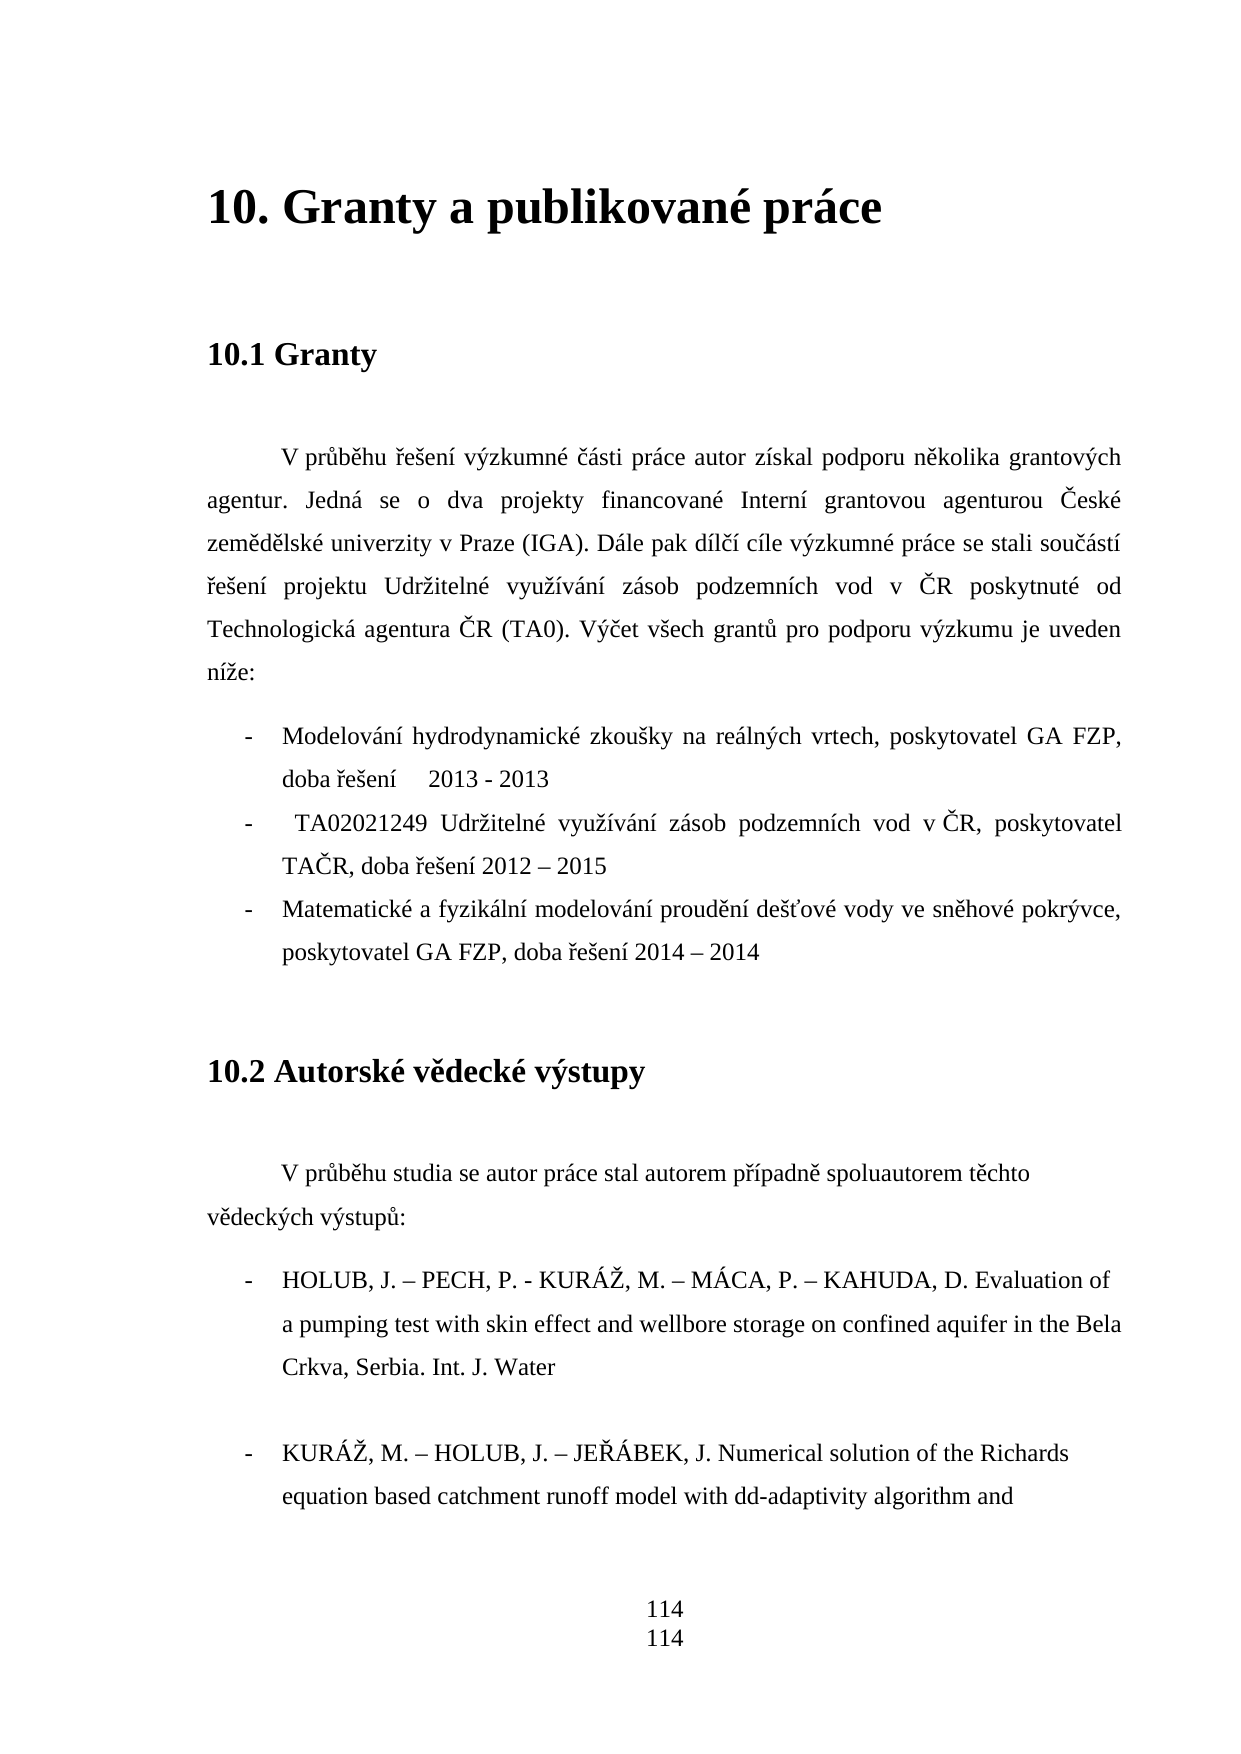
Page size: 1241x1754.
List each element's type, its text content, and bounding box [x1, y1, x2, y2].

subtitle 10.1 Granty [207, 334, 1122, 373]
list Matematické a fyzikální modelování proudění dešťové vody ve sněhové pokrývce, poskytovatel GA FZP, doba řešení 2014 – 2014 [244, 894, 1122, 966]
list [244, 1438, 1122, 1510]
list TA02021249 Udržitelné využívání zásob podzemních vod v ČR, poskytovatel TAČR, doba řešení 2012 – 2015 [244, 808, 1122, 879]
list HOLUB, J. – PECH, P. - KURÁŽ, M. – MÁCA, P. – KAHUDA, D. Evaluation of a pumping test with skin effect and wellbore storage on confined aquifer in the Bela Crkva, Serbia. Int. J. Water [244, 1266, 1122, 1381]
subtitle 10. Granty a publikované práce [207, 177, 1122, 235]
text V průběhu řešení výzkumné části práce autor získal podporu několika grantových agentur. Jedná se o dva projekty financované Interní grantovou agenturou České zemědělské univerzity v Praze (IGA). Dále pak dílčí cíle výzkumné práce se stali součástí řešení projektu Udržitelné využívání zásob podzemních vod v ČR poskytnuté od Technologická agentura ČR (TA0). Výčet všech grantů pro podporu výzkumu je uveden níže: [207, 442, 1122, 686]
text V průběhu studia se autor práce stal autorem případně spoluautorem těchto vědeckých výstupů: [207, 1158, 1122, 1230]
subtitle 10.2 Autorské vědecké výstupy [207, 1051, 1122, 1089]
list Modelování hydrodynamické zkoušky na reálných vrtech, poskytovatel GA FZP, doba řešení 2013 - 2013 [244, 721, 1122, 793]
